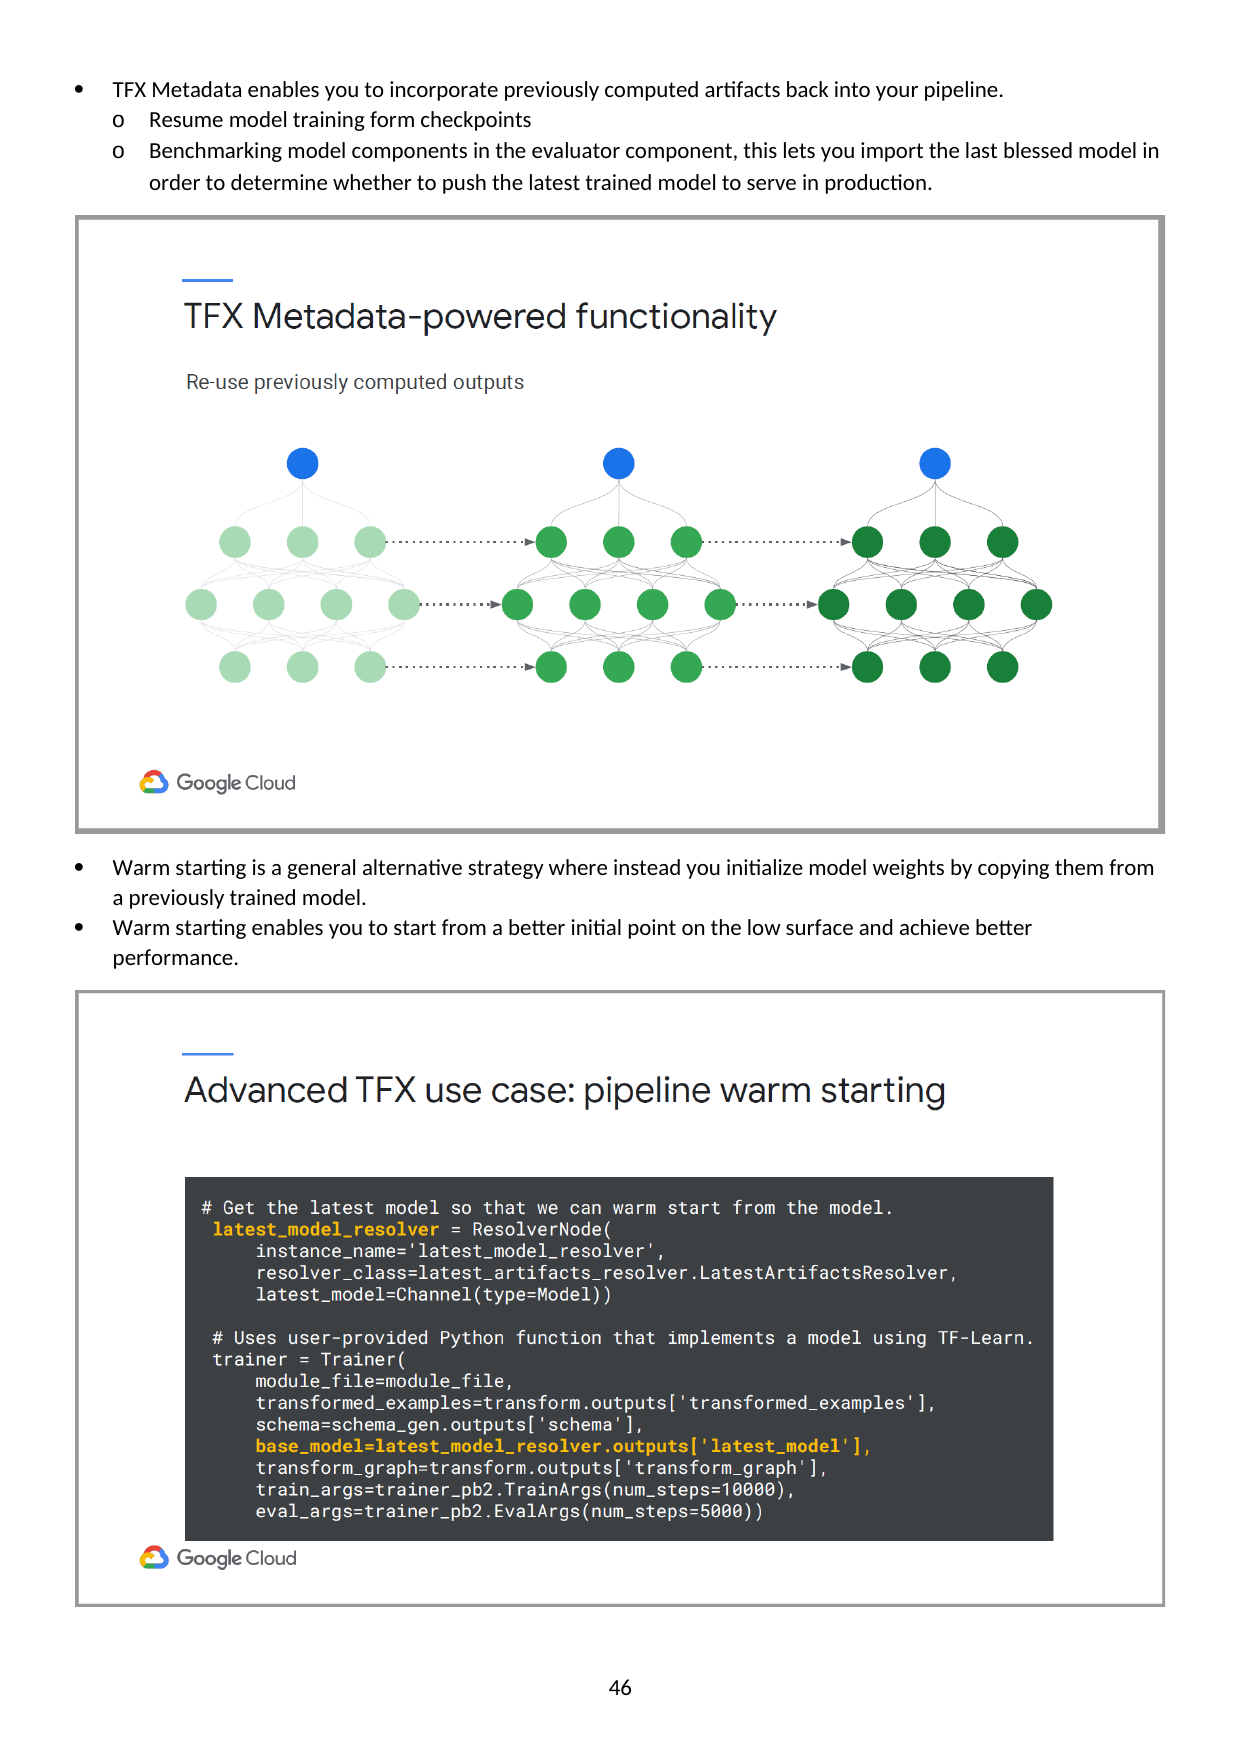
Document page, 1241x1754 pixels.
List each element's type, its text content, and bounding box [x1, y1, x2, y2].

list Resume model training form checkpoints [111, 105, 1165, 134]
picture [75, 215, 1166, 834]
list TFX Metadata enables you to incorporate previously computed artifacts back into your pipeline. [75, 75, 1165, 103]
picture [75, 990, 1166, 1607]
list Warm starting enables you to start from a better initial point on the low surface and achieve better performance. [75, 913, 1165, 971]
list Benchmarking model components in the evaluator component, this lets you import the last blessed model in order to determine whether to push the latest trained model to serve in production. [111, 137, 1165, 196]
list Warm starting is a general alternative strategy where instead you initialize model weights by copying them from a previously trained model. [75, 853, 1165, 911]
